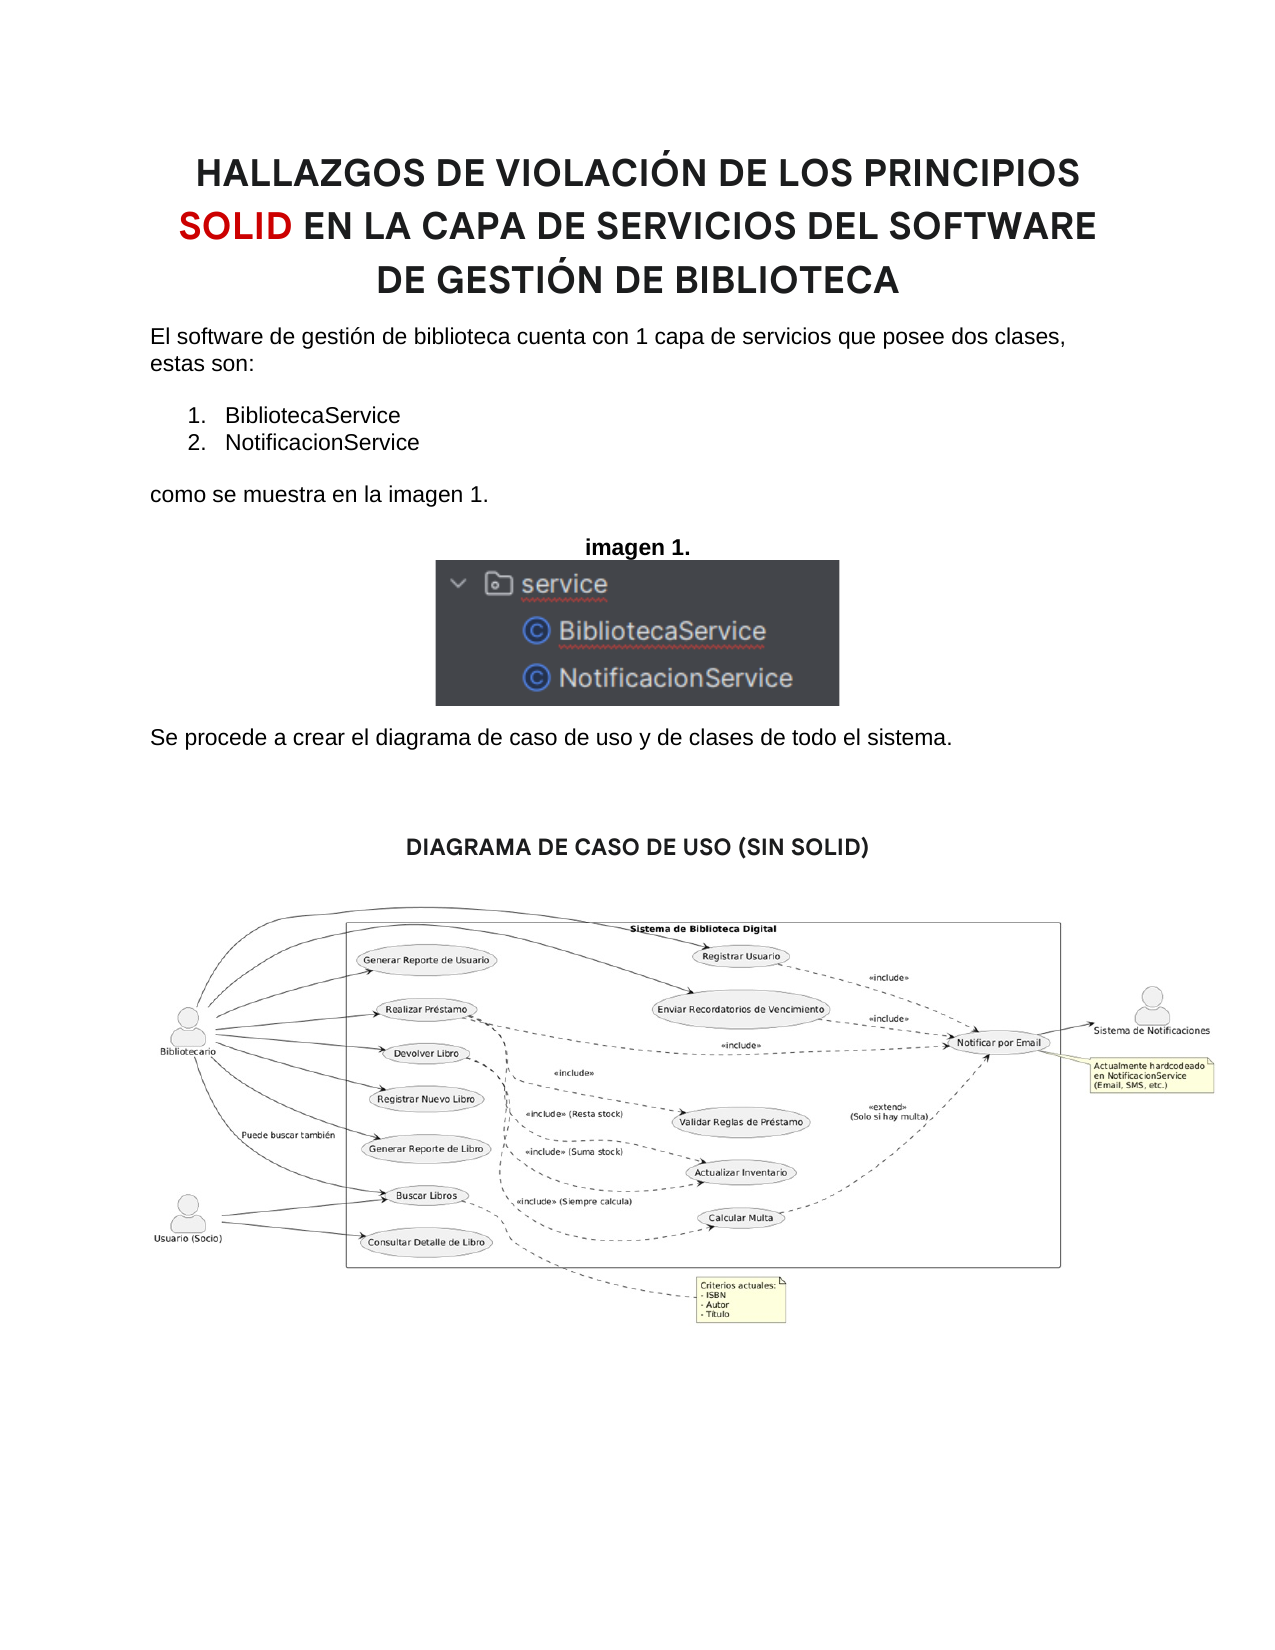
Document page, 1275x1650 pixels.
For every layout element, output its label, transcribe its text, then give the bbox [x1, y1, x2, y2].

list BibliotecaService [187, 402, 1125, 428]
text imagen 1. [150, 534, 1125, 560]
subtitle HALLAZGOS DE VIOLACIÓN DE LOS PRINCIPIOS SOLID EN LA CAPA DE SERVICIOS DEL SOFTWARE DE GESTIÓN DE BIBLIOTECA [150, 150, 1125, 304]
picture [435, 560, 840, 706]
list NotificacionService [187, 428, 1125, 455]
text Se procede a crear el diagrama de caso de uso y de clases de todo el sistema. [150, 724, 1125, 750]
text como se muestra en la imagen 1. [150, 481, 1125, 508]
text DIAGRAMA DE CASO DE USO (SIN SOLID) [150, 833, 1125, 862]
text El software de gestión de biblioteca cuenta con 1 capa de servicios que posee dos clases, estas son: [150, 323, 1125, 376]
picture [150, 890, 1217, 1345]
